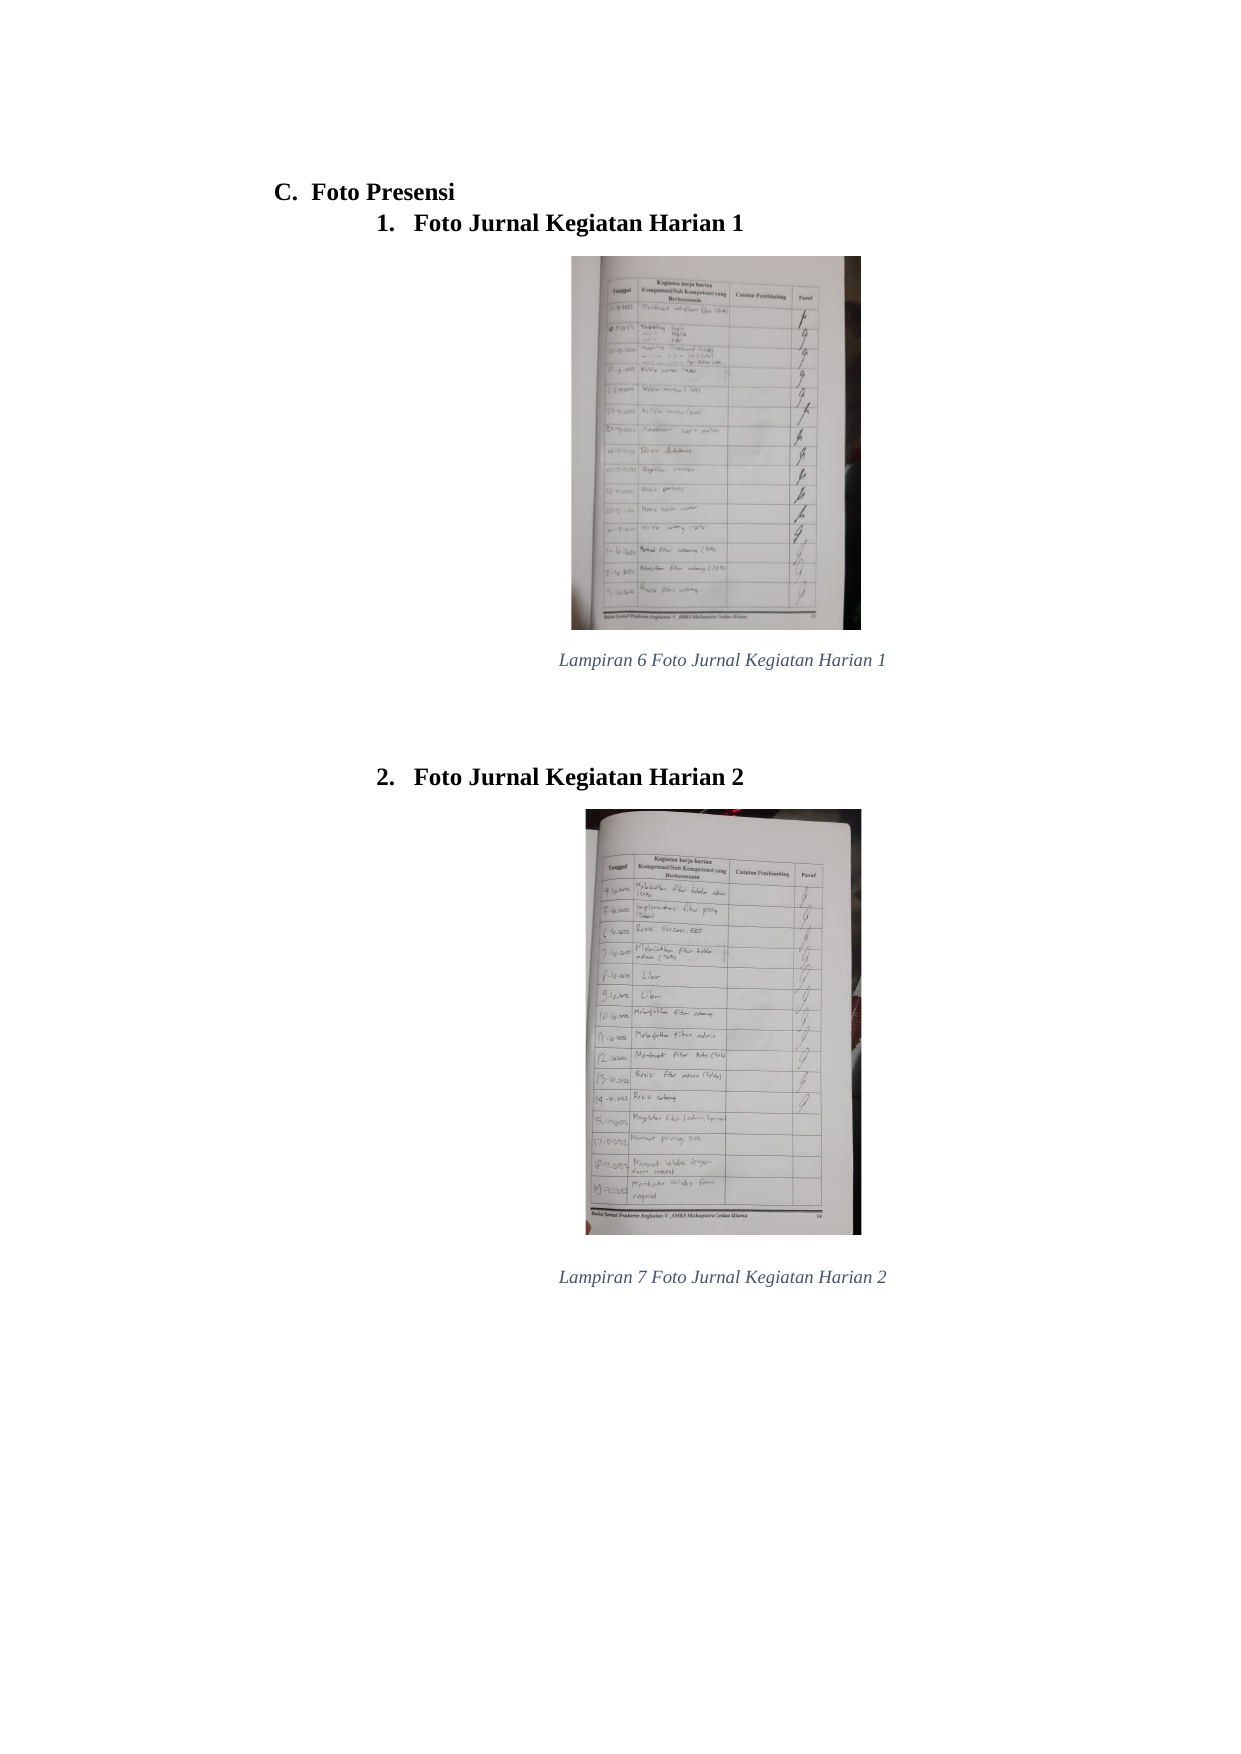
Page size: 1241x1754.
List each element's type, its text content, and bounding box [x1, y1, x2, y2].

list Foto Jurnal Kegiatan Harian 2 [376, 762, 1063, 790]
picture [585, 809, 862, 1235]
text Lampiran 6 Foto Jurnal Kegiatan Harian 1 [384, 649, 1063, 670]
text Lampiran 7 Foto Jurnal Kegiatan Harian 2 [384, 1266, 1063, 1287]
picture [571, 256, 861, 630]
list Foto Presensi [274, 177, 1063, 206]
list Foto Jurnal Kegiatan Harian 1 [376, 208, 1063, 237]
